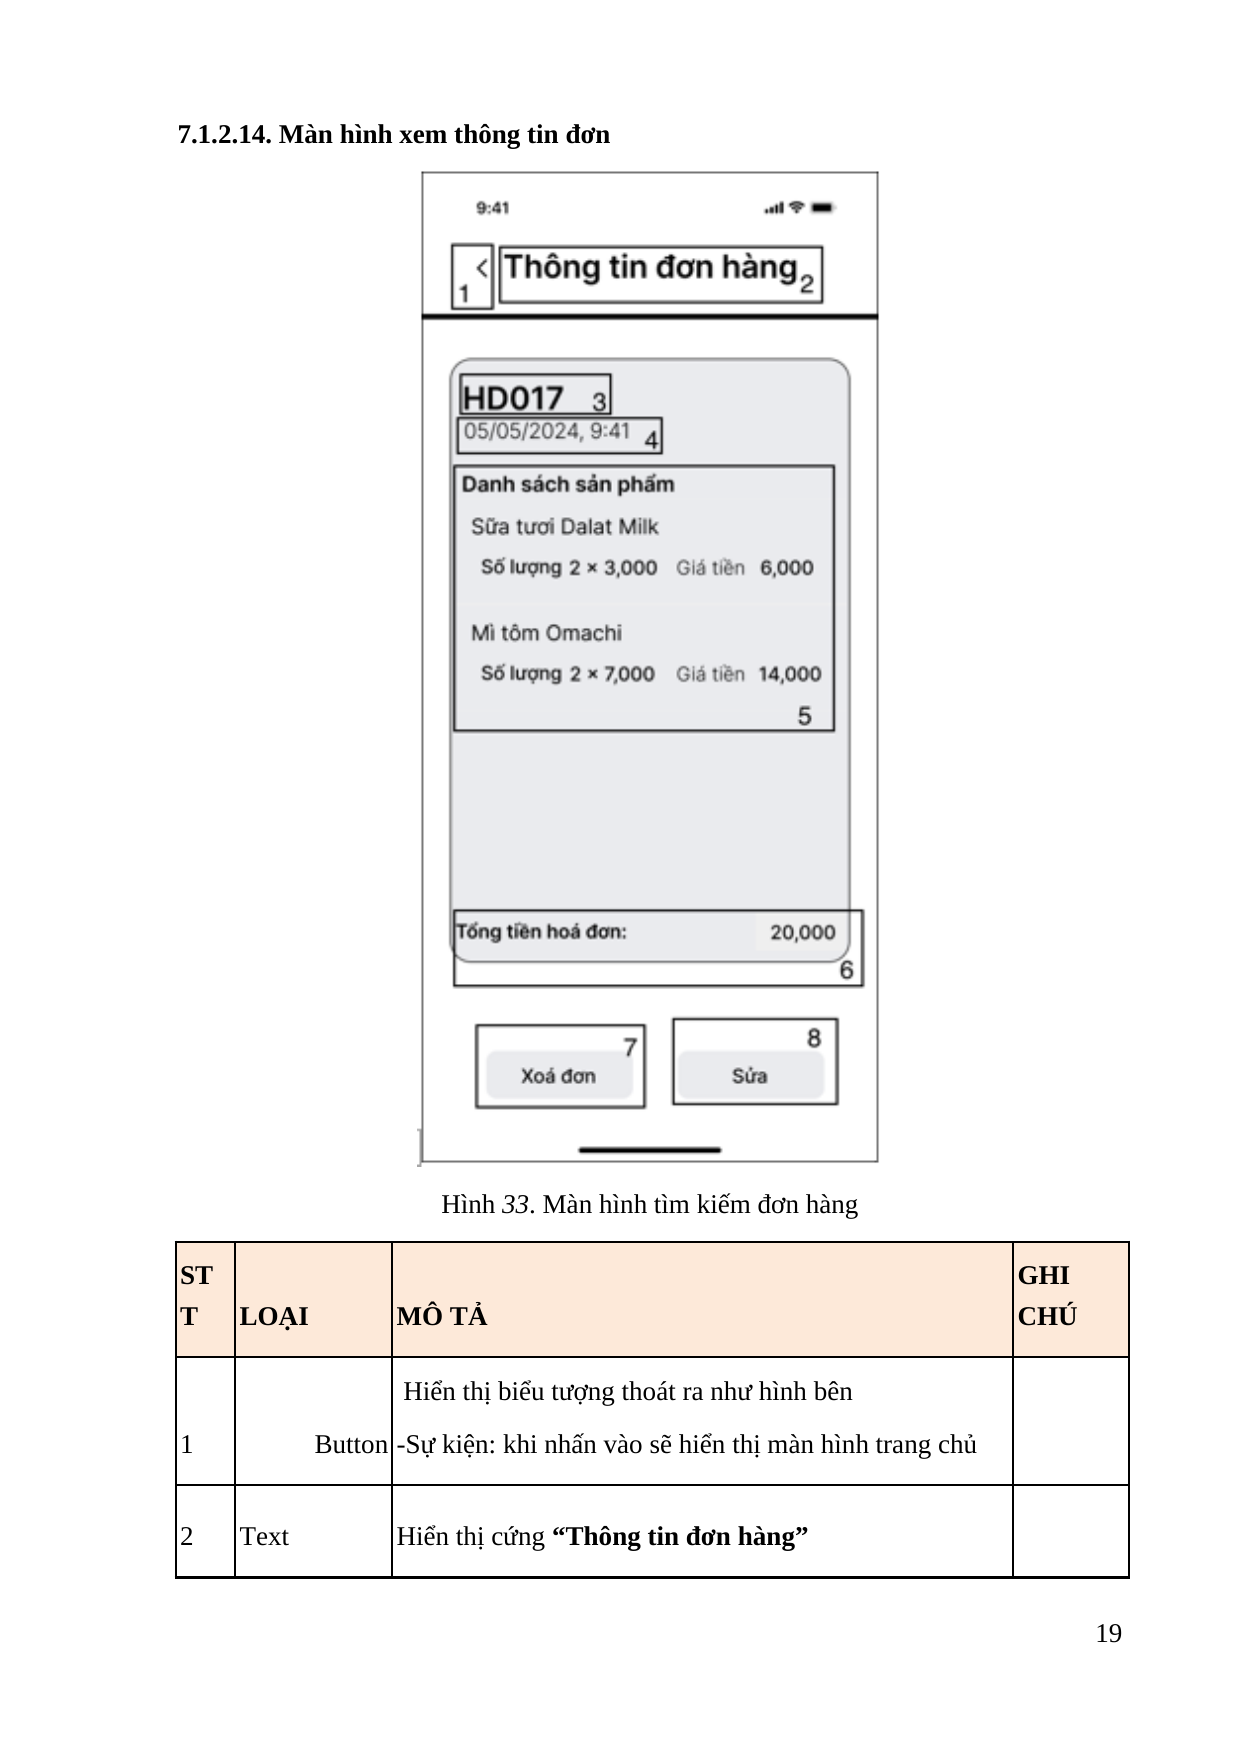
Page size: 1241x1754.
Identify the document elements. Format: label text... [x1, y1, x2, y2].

table_cell 1 [177, 1358, 234, 1484]
table_header LOẠI [236, 1243, 391, 1356]
table_cell [1014, 1358, 1128, 1484]
table_cell 2 [177, 1486, 234, 1576]
table_header MÔ TẢ [393, 1243, 1012, 1356]
table_header STT [177, 1243, 234, 1356]
table_cell Button [236, 1358, 391, 1484]
table_header GHI CHÚ [1014, 1243, 1128, 1356]
picture [417, 171, 883, 1167]
table_cell Hiển thị biểu tượng thoát ra như hình bên -Sự kiện: khi nhấn vào sẽ hiển thị màn hình trang chủ [393, 1358, 1012, 1484]
table_cell Hiển thị cứng “Thông tin đơn hàng” [393, 1486, 1012, 1576]
table_cell Text [236, 1486, 391, 1576]
table_cell [1014, 1486, 1128, 1576]
subtitle Màn hình xem thông tin đơn [177, 118, 1122, 149]
text Hình 33. Màn hình tìm kiếm đơn hàng [177, 1188, 1122, 1219]
